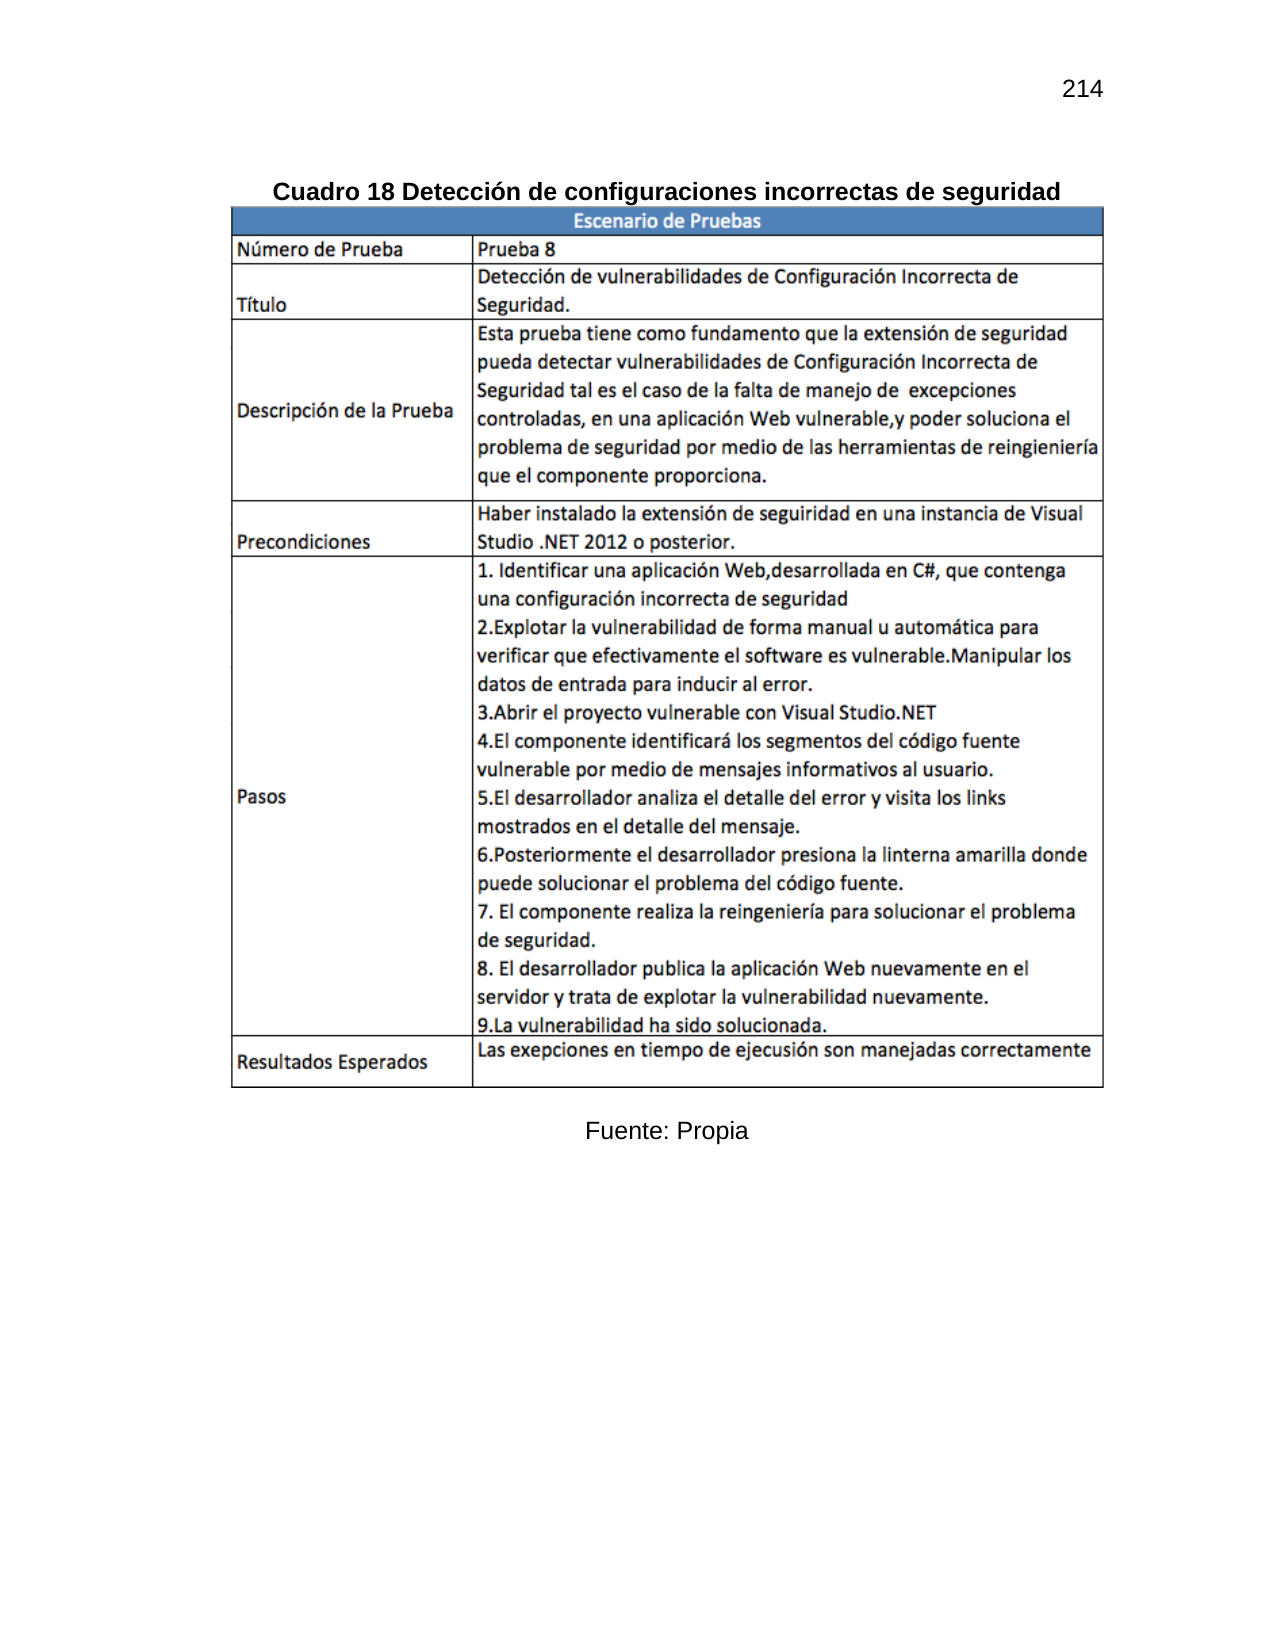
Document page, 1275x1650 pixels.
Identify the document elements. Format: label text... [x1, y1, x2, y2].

text Fuente: Propia [230, 1116, 1104, 1145]
text Cuadro 18 Detección de configuraciones incorrectas de seguridad [230, 177, 1104, 206]
picture [230, 206, 1104, 1088]
